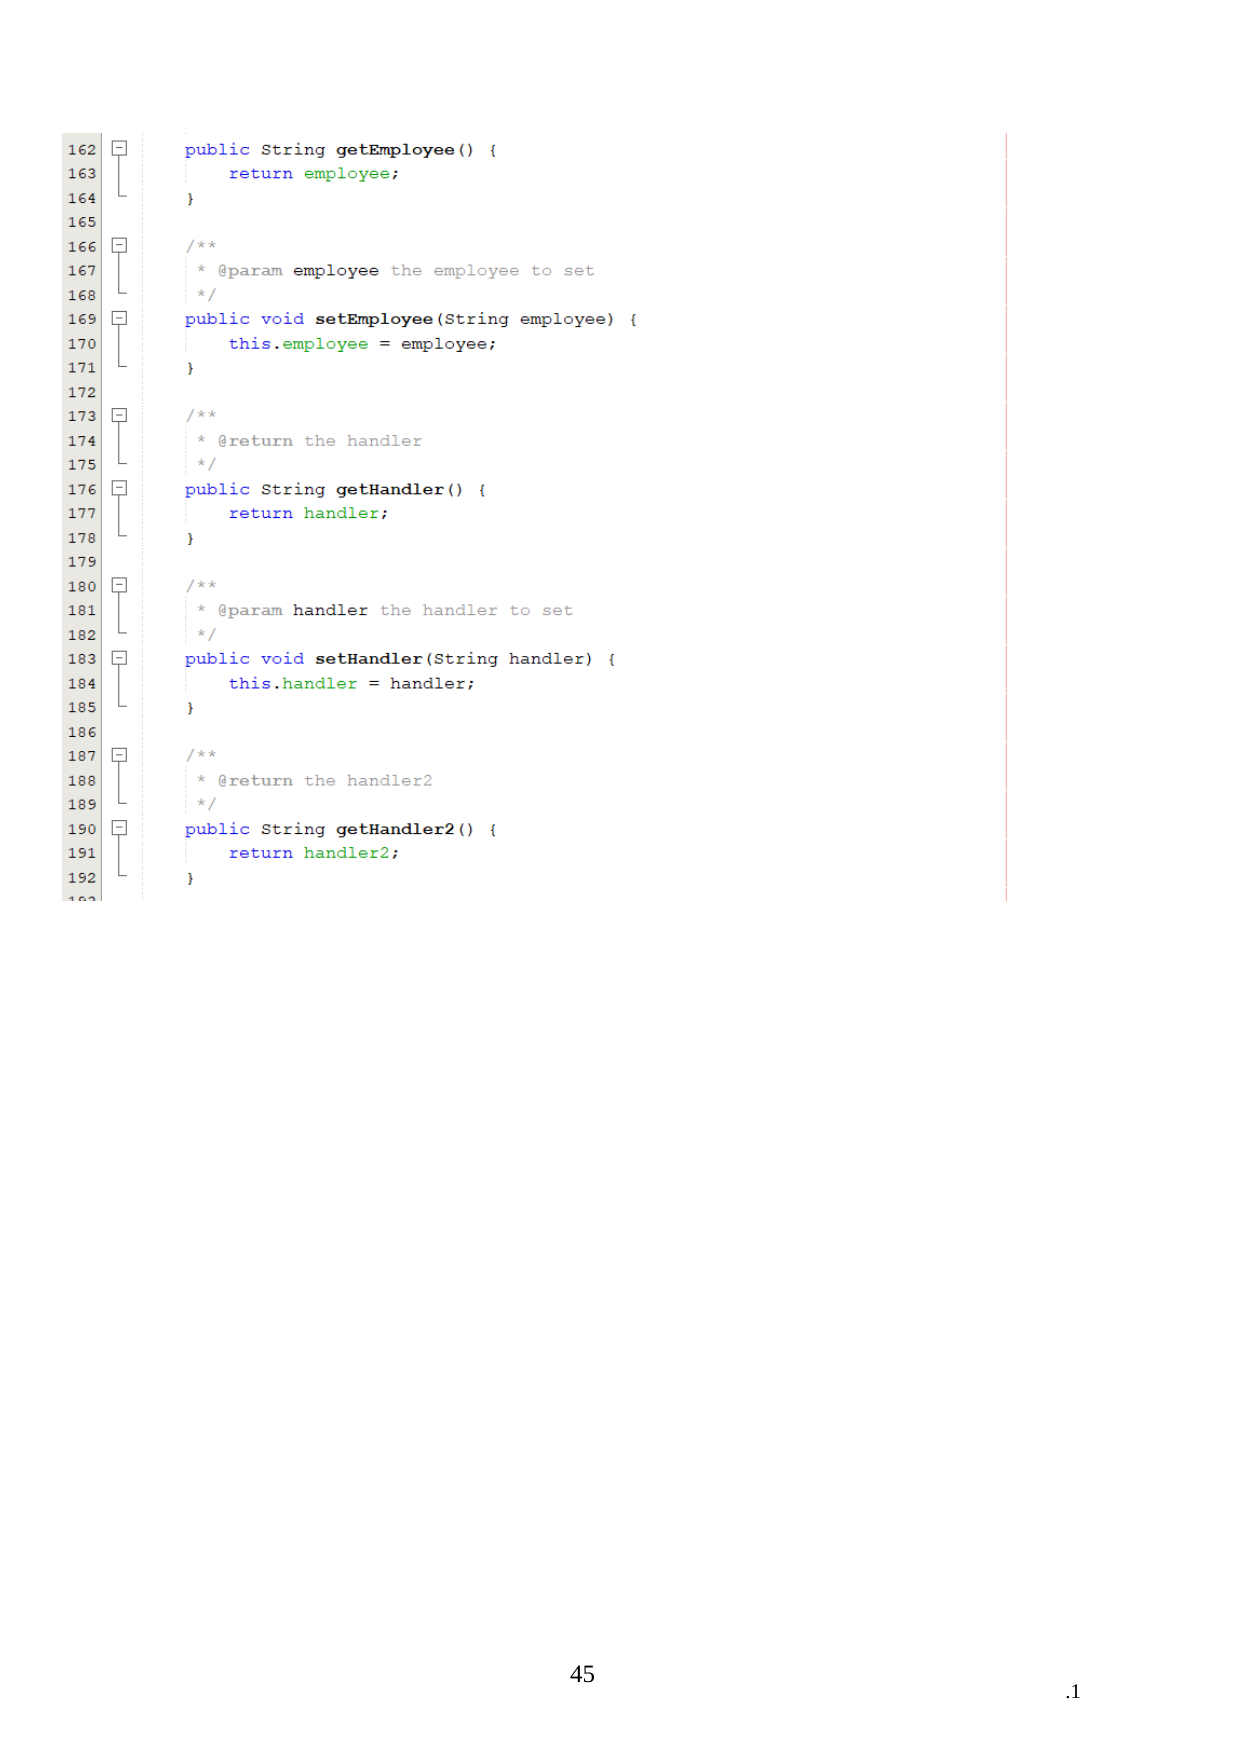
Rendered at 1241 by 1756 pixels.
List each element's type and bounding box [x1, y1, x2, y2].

picture [62, 133, 1103, 901]
